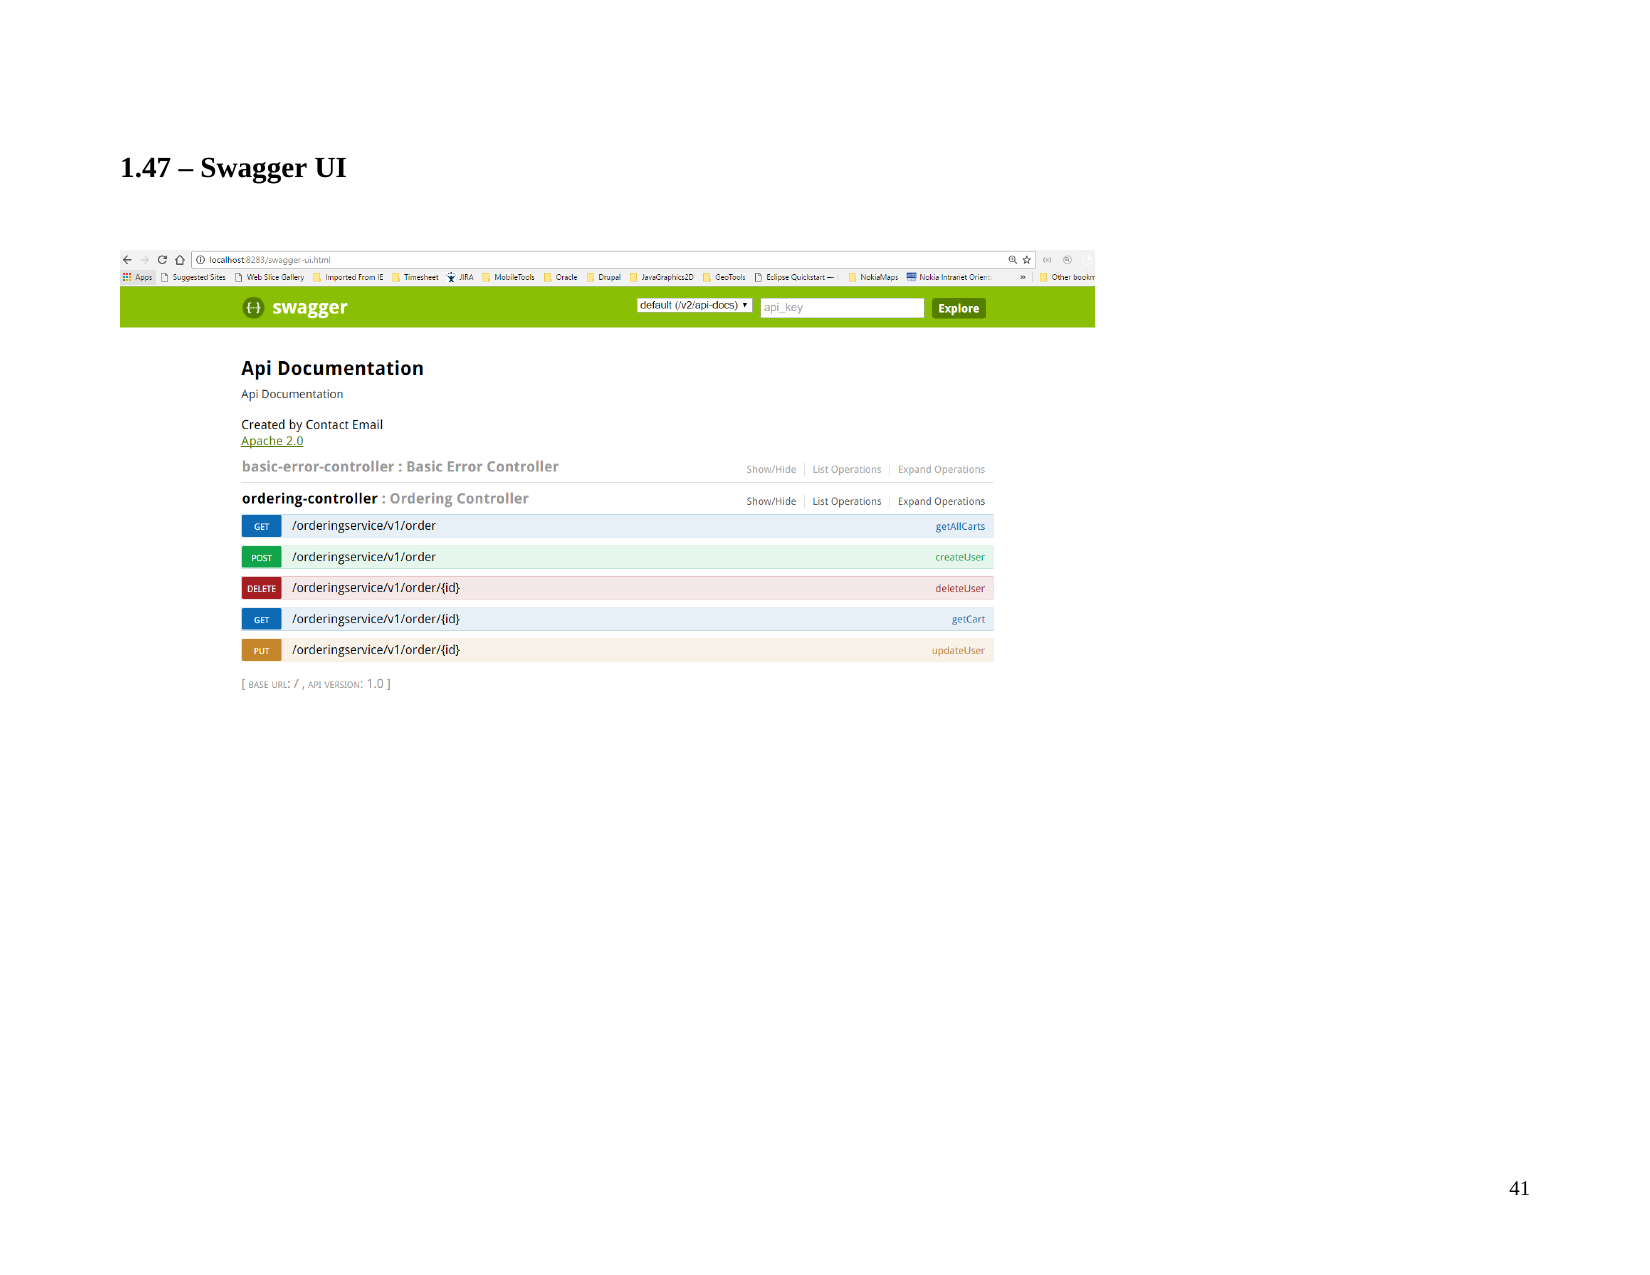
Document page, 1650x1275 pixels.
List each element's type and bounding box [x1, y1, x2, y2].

picture [120, 250, 1096, 759]
